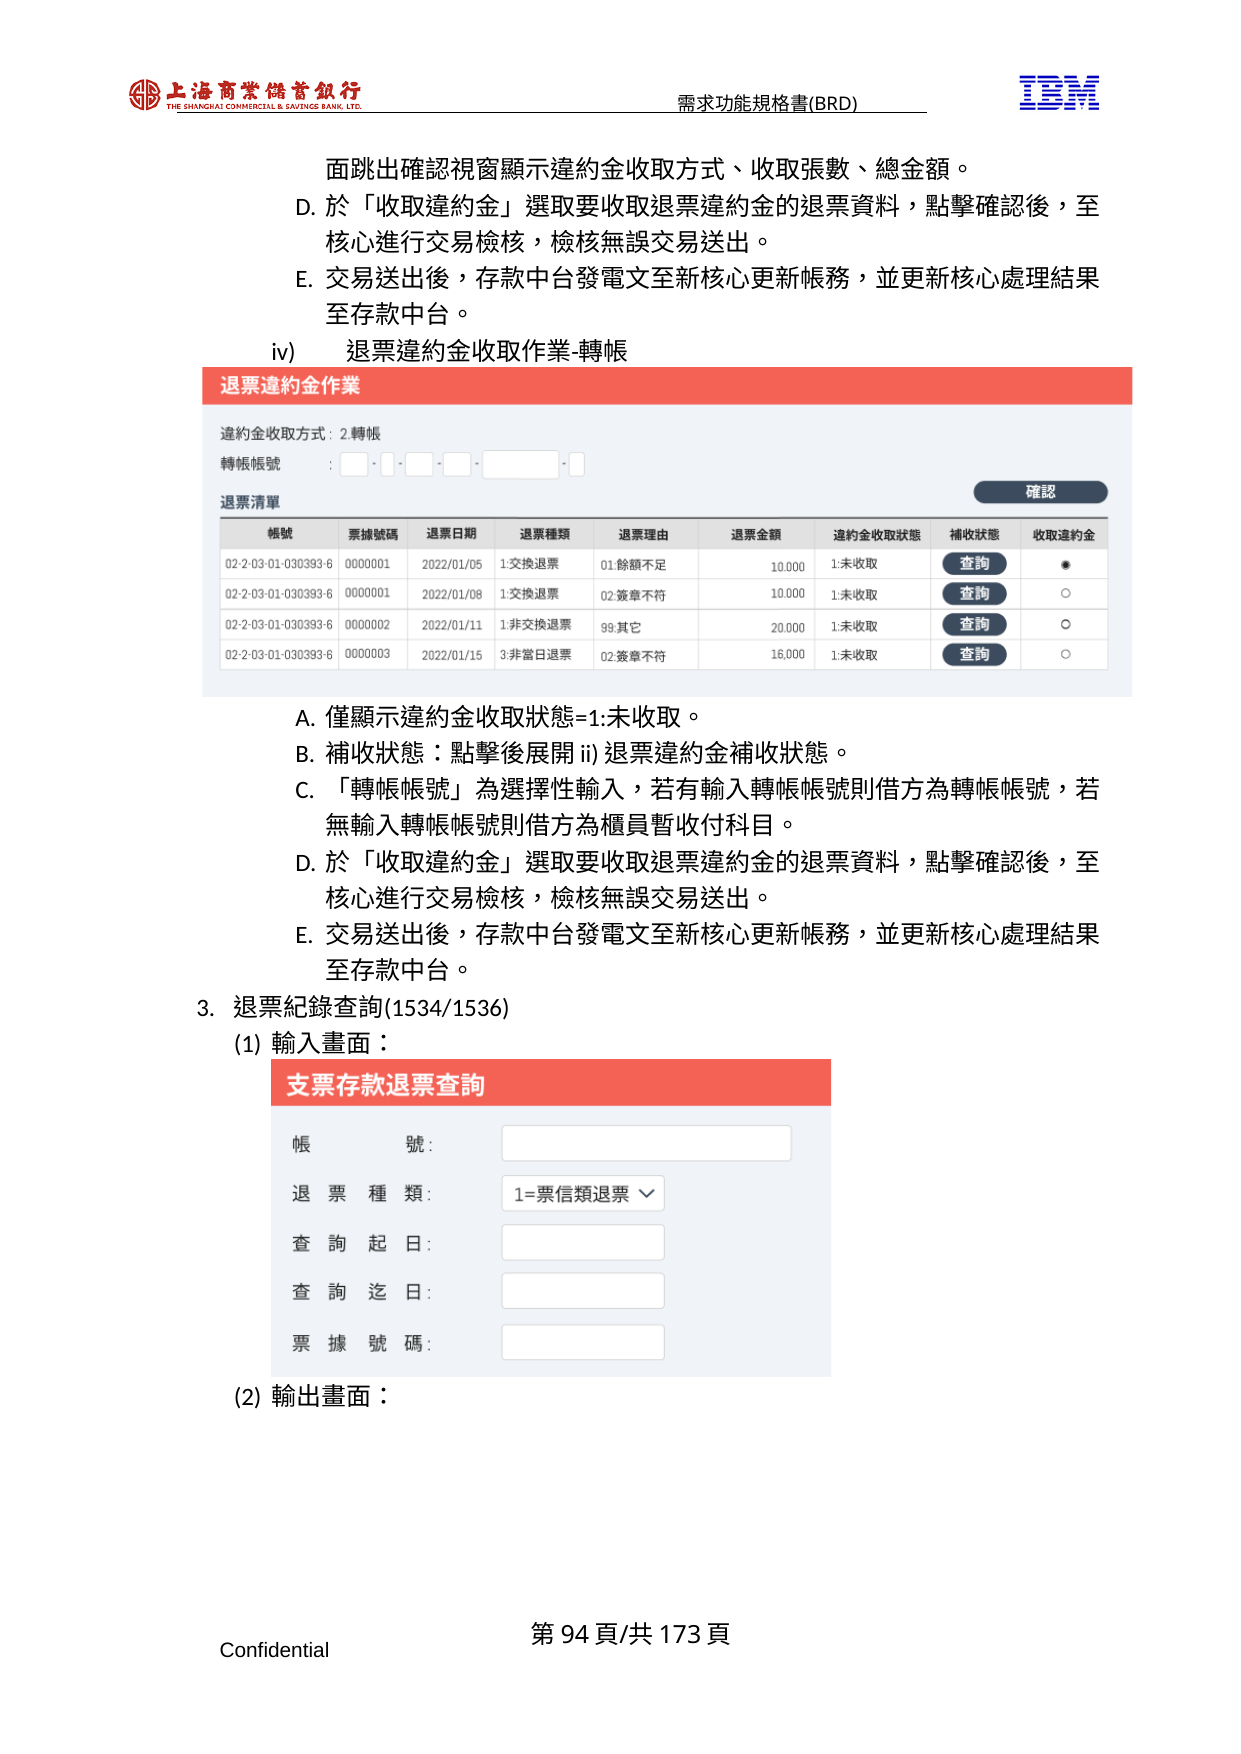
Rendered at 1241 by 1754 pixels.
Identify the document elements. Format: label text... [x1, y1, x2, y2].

list 輸入畫面： [233, 1023, 1122, 1059]
picture [202, 367, 1133, 697]
picture [271, 1059, 832, 1377]
list 僅顯示違約金收取狀態=1:未收取。 [295, 697, 1122, 733]
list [295, 150, 1122, 186]
list 補收狀態：點擊後展開ii) 退票違約金補收狀態。 [295, 733, 1122, 769]
list 交易送出後，存款中台發電文至新核心更新帳務，並更新核心處理結果至存款中台。 [295, 259, 1122, 331]
list 退票紀錄查詢(1534/1536) [196, 987, 1122, 1023]
list 於「收取違約金」選取要收取退票違約金的退票資料，點擊確認後，至核心進行交易檢核，檢核無誤交易送出。 [295, 186, 1122, 259]
list 「轉帳帳號」為選擇性輸入，若有輸入轉帳帳號則借方為轉帳帳號，若無輸入轉帳帳號則借方為櫃員暫收付科目。 [295, 769, 1122, 842]
picture [122, 77, 369, 113]
list 於「收取違約金」選取要收取退票違約金的退票資料，點擊確認後，至核心進行交易檢核，檢核無誤交易送出。 [295, 842, 1122, 914]
list 輸出畫面： [233, 1376, 1122, 1412]
list 交易送出後，存款中台發電文至新核心更新帳務，並更新核心處理結果至存款中台。 [295, 914, 1122, 987]
list 退票違約金收取作業-轉帳 [271, 331, 1122, 367]
